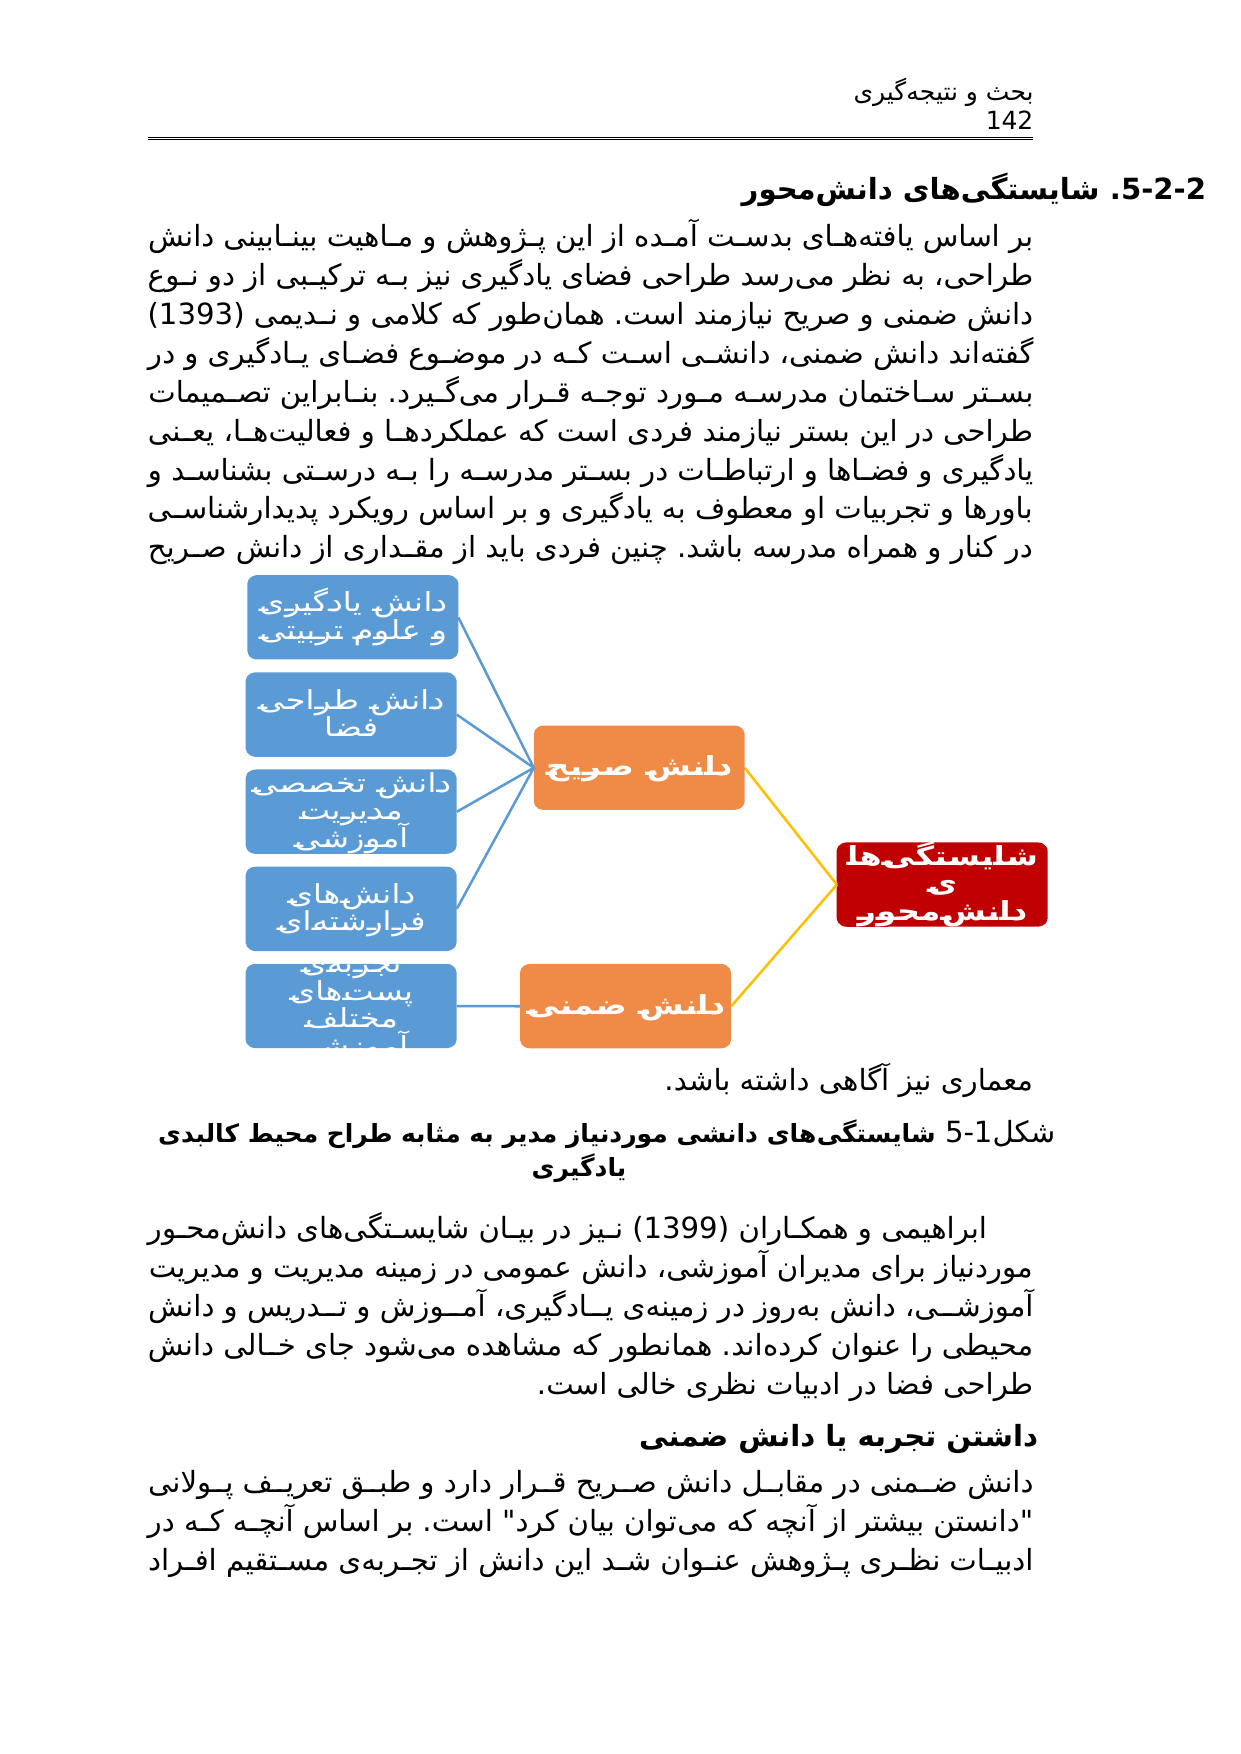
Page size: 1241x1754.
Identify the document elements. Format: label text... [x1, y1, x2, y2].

text بر اساس یافته‌های بدست آمده از این پژوهش و ماهیت بینابینی دانش طراحی، به نظر می‌رسد طراحی فضای یادگیری نیز به ترکیبی از دو نوع دانش ضمنی و صریح نیازمند است. همان‌طور که کلامی و ندیمی (1393) گفته‌اند دانش ضمنی، دانشی است که در موضوع فضای یادگیری و در بستر ساختمان مدرسه مورد توجه قرار می‌گیرد. بنابراین تصمیمات طراحی در این بستر نیازمند فردی است که عملکردها و فعالیت‌ها، یعنی یادگیری و فضاها و ارتباطات در بستر مدرسه را به درستی بشناسد و باورها و تجربیات او معطوف به یادگیری و بر اساس رویکرد پدیدارشناسی در کنار و همراه مدرسه باشد. چنین فردی باید از مقداری از دانش صریح معماری نیز آگاهی داشته باشد. [148, 219, 1033, 1097]
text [148, 1466, 1033, 1577]
text شایستگی‌های دانش‌محور [148, 173, 1099, 207]
text ابراهیمی و همکاران (1399) نیز در بیان شایستگی‌های دانش‌محور موردنیاز برای مدیران آموزشی، دانش عمومی در زمینه مدیریت و مدیریت آموزشی، دانش به‌روز در زمینه‌ی یادگیری، آموزش و تدریس و دانش محیطی را عنوان کرده‌اند. همانطور که مشاهده می‌شود جای خالی دانش طراحی فضا در ادبیات نظری خالی است. [148, 1212, 1033, 1402]
text شایستگی‌های دانشی موردنیاز مدیر به مثابه طراح محیط کالبدی یادگیری [148, 1115, 1010, 1182]
text داشتن تجربه یا دانش ضمنی [148, 1419, 1038, 1453]
